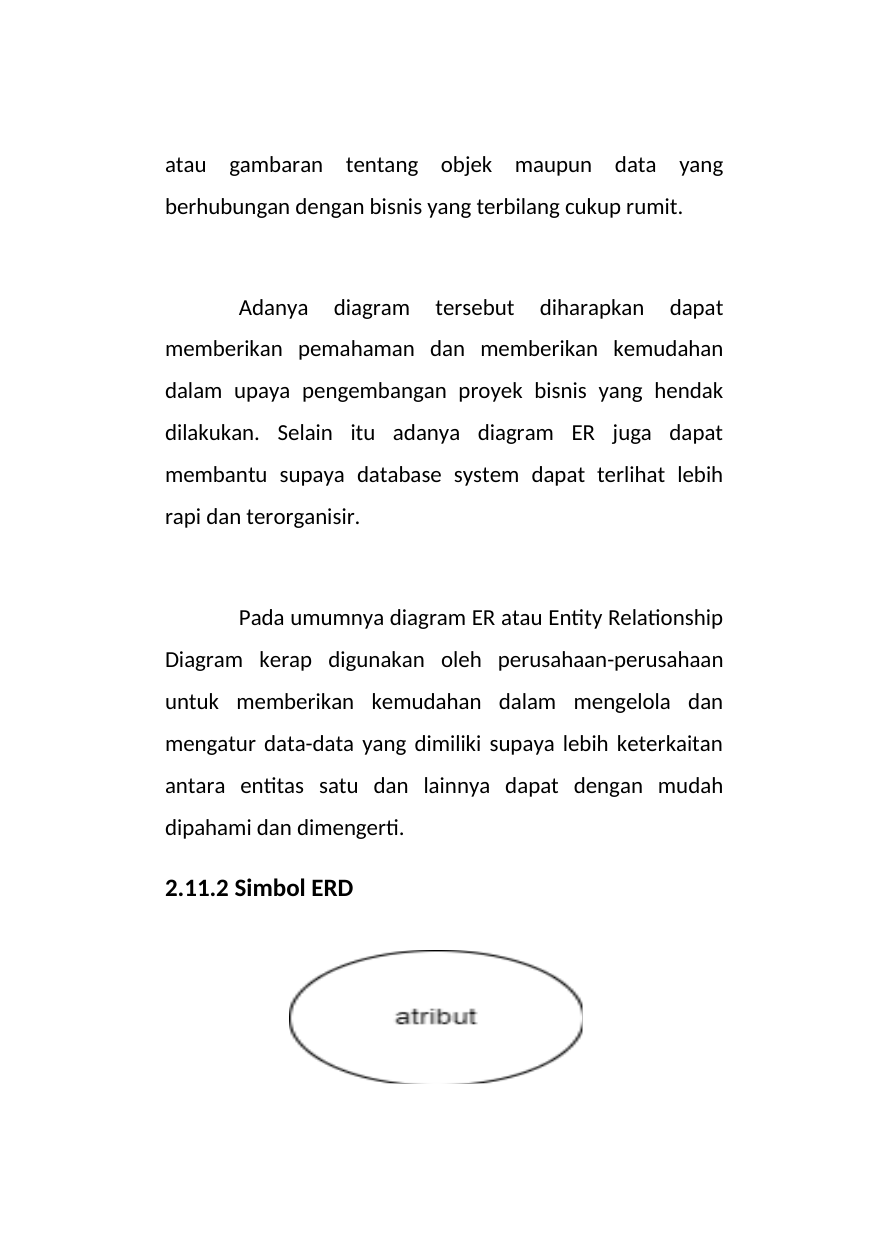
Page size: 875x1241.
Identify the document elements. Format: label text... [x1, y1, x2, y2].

picture [289, 950, 583, 1084]
text Pada umumnya diagram ER atau Entity Relationship Diagram kerap digunakan oleh perusahaan-perusahaan untuk memberikan kemudahan dalam mengelola dan mengatur data-data yang dimiliki supaya lebih keterkaitan antara entitas satu dan lainnya dapat dengan mudah dipahami dan dimengerti. [165, 603, 724, 841]
text Adanya diagram tersebut diharapkan dapat memberikan pemahaman dan memberikan kemudahan dalam upaya pengembangan proyek bisnis yang hendak dilakukan. Selain itu adanya diagram ER juga dapat membantu supaya database system dapat terlihat lebih rapi dan terorganisir. [165, 293, 724, 531]
list 2.11.2 Simbol ERD [165, 872, 724, 902]
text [165, 150, 724, 220]
